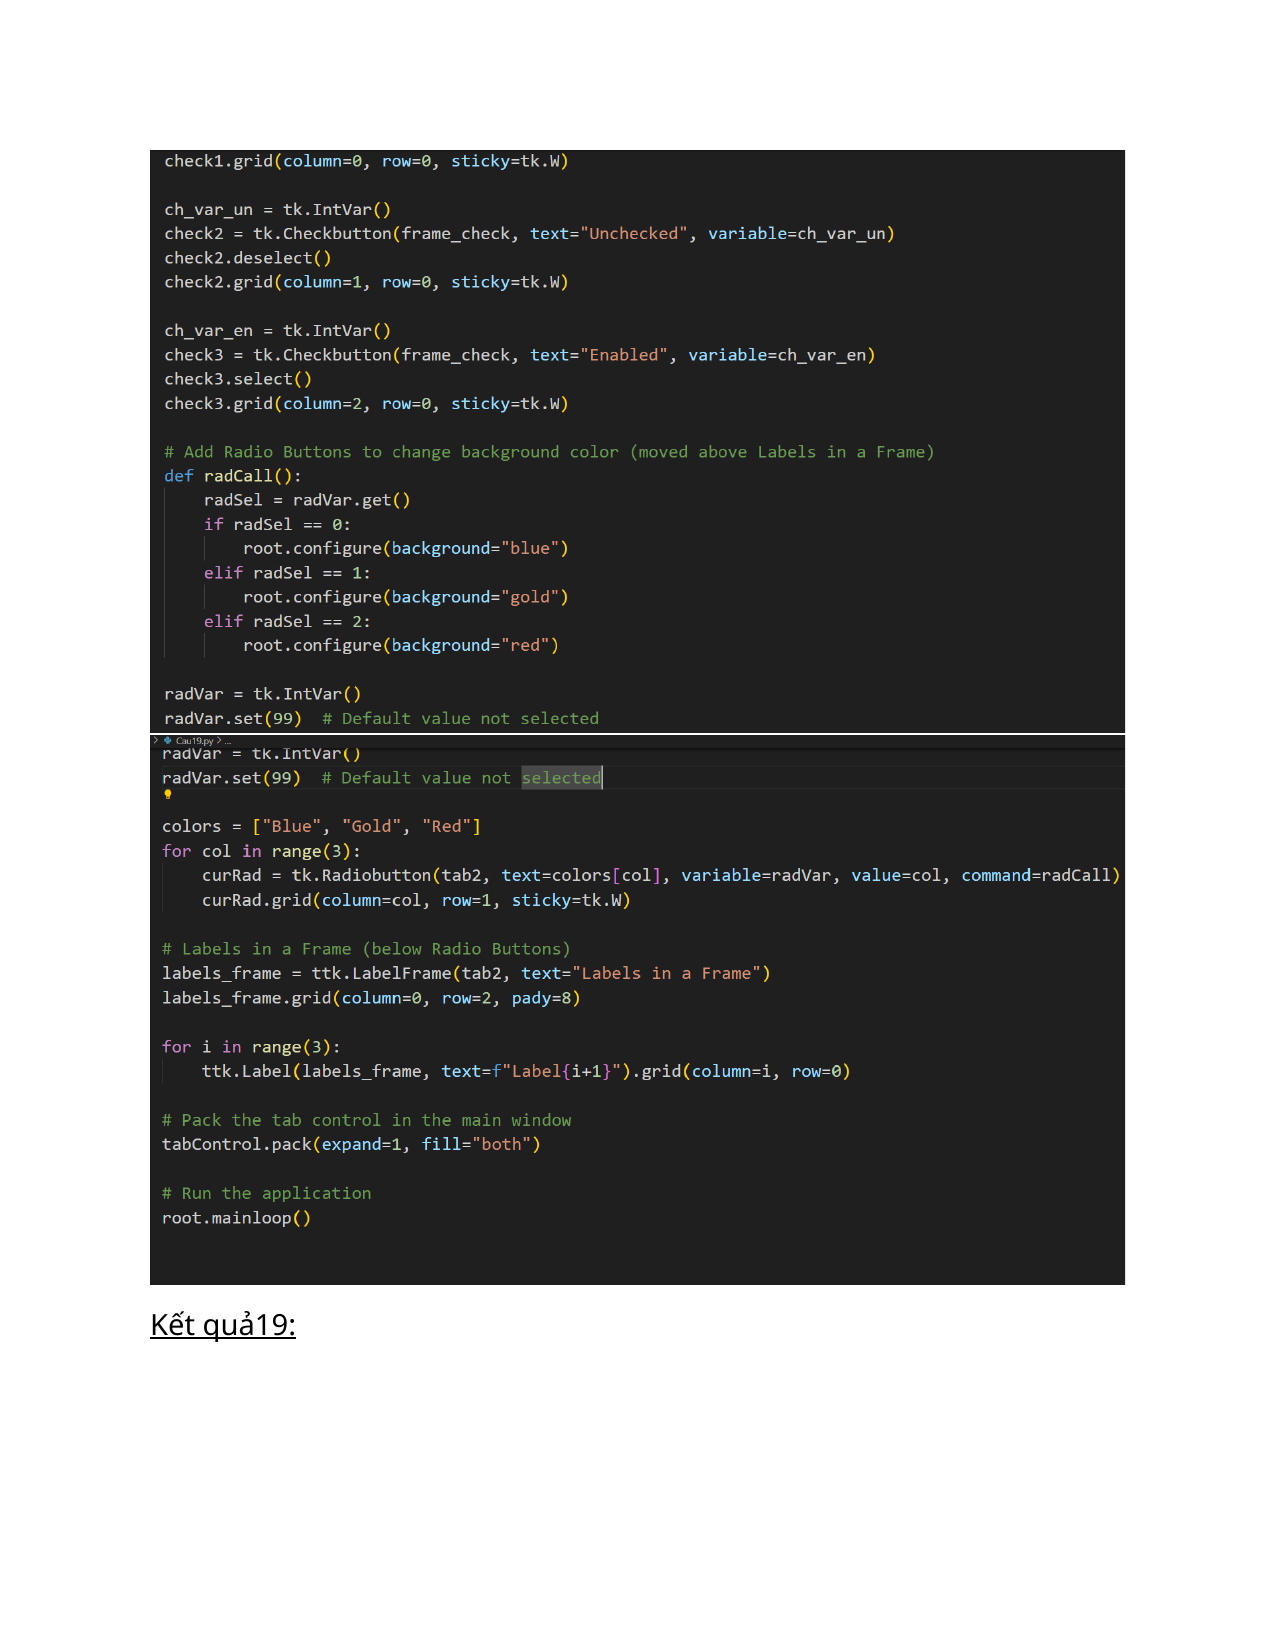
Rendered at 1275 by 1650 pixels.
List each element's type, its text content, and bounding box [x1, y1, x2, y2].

picture [150, 150, 1125, 733]
picture [150, 735, 1125, 1285]
text Kết quả19: [150, 1304, 1125, 1343]
